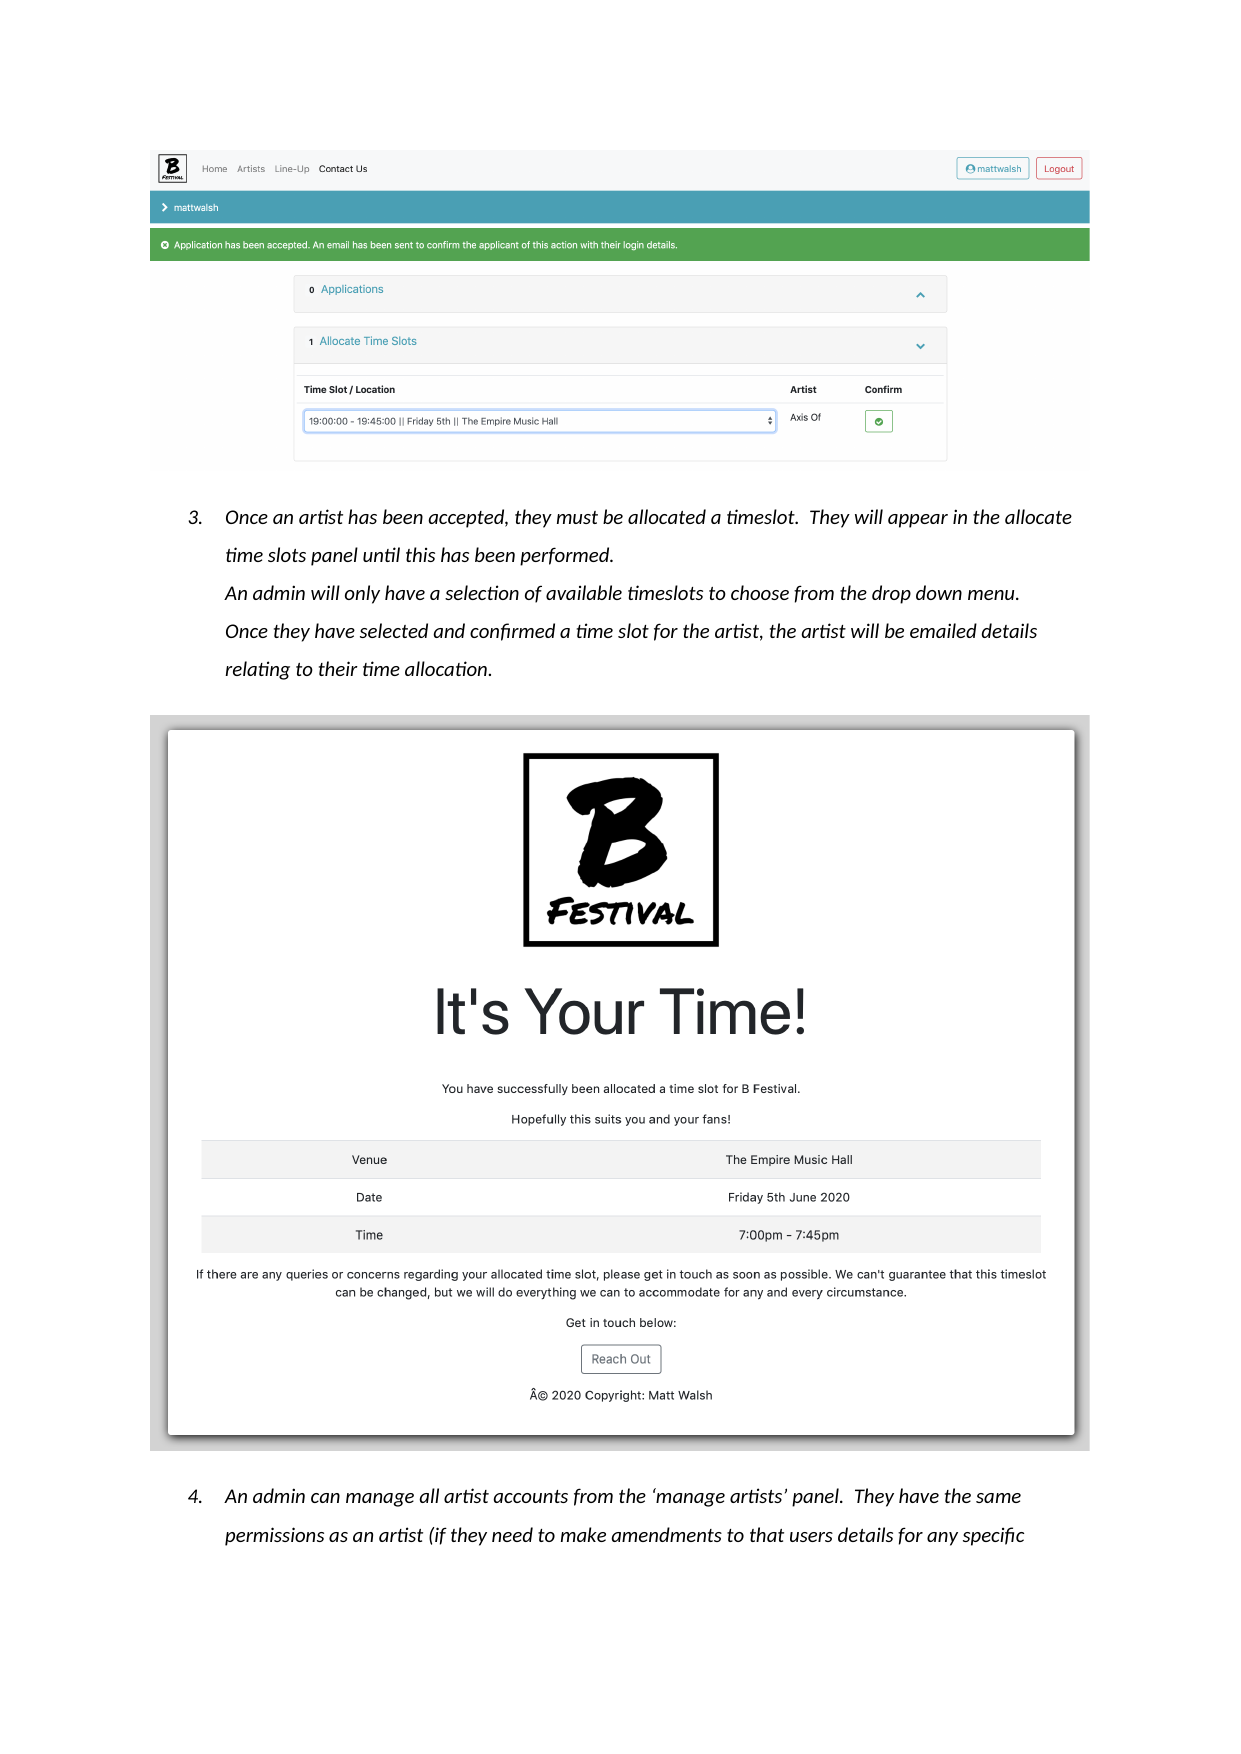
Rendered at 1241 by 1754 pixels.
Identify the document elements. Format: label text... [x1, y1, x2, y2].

list Once an artist has been accepted, they must be allocated a timeslot. They will appear in the allocate time slots panel until this has been performed. [187, 504, 1090, 568]
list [187, 1484, 1090, 1547]
list Once they have selected and confirmed a time slot for the artist, the artist will be emailed details relating to their time allocation. [225, 618, 1090, 682]
picture [150, 715, 1090, 1451]
list An admin will only have a selection of available timeslots to choose from the drop down menu. [225, 580, 1090, 606]
picture [150, 150, 1090, 471]
